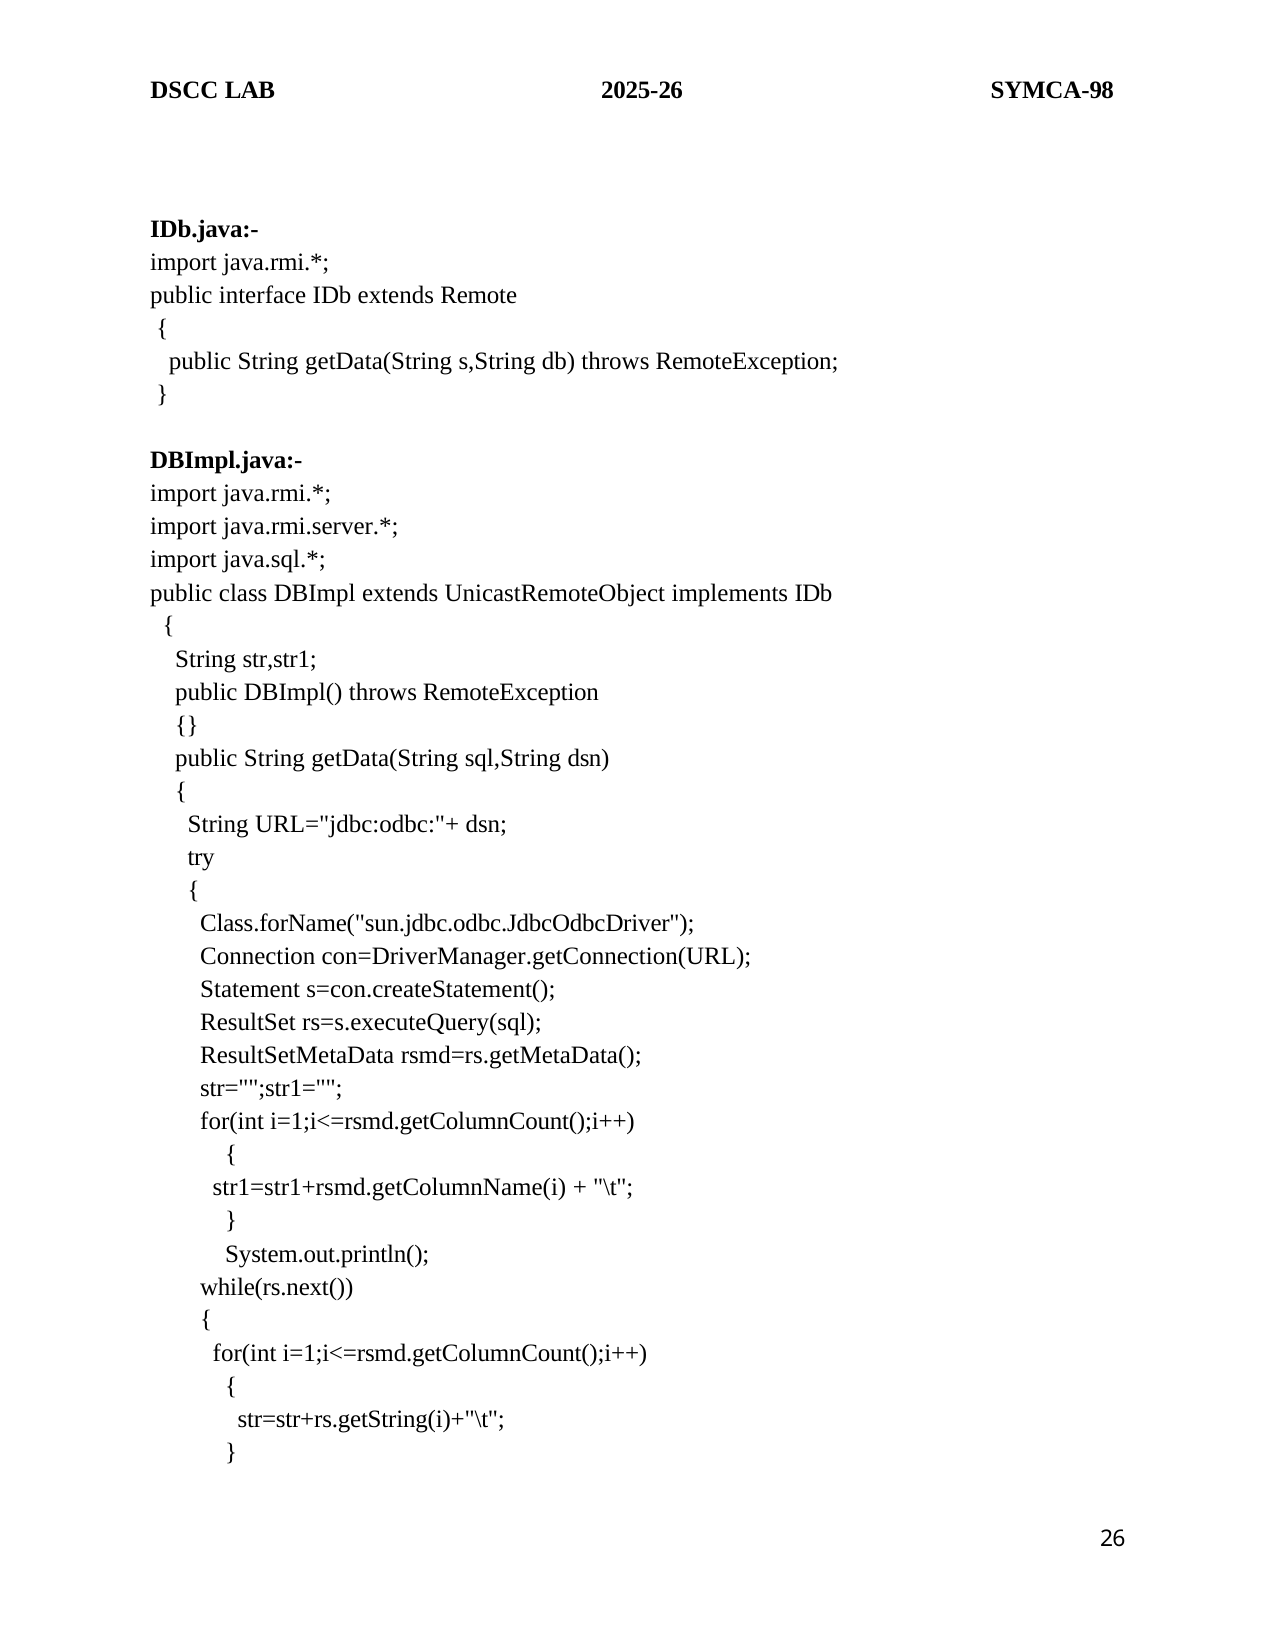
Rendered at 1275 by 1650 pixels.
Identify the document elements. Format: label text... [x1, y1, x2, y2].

subtitle DBImpl.java:- [150, 445, 1098, 474]
text str=str+rs.getString(i)+"\t"; [237, 1404, 1098, 1433]
text { [156, 313, 1098, 342]
text public String getData(String sql,String dsn) [175, 743, 1098, 772]
text { [225, 1371, 1098, 1399]
text { [187, 875, 1098, 904]
text } [156, 379, 1098, 408]
text { [162, 611, 1098, 639]
text public DBImpl() throws RemoteException [175, 677, 1098, 706]
text { [225, 1139, 1098, 1168]
text } [225, 1206, 1098, 1234]
text import java.rmi.*; [150, 247, 1098, 276]
text str1=str1+rsmd.getColumnName(i) + "\t"; [212, 1172, 1098, 1201]
text { [175, 776, 1098, 805]
text public String getData(String s,String db) throws RemoteException; [169, 346, 1098, 375]
text ResultSet rs=s.executeQuery(sql); ResultSetMetaData rsmd=rs.getMetaData(); str="";str1=""; [200, 1007, 642, 1102]
text String str,str1; [175, 644, 1098, 673]
text { [200, 1305, 1098, 1333]
text String URL="jdbc:odbc:"+ dsn; try [187, 809, 512, 871]
text import java.rmi.*; import java.rmi.server.*; import java.sql.*; [150, 478, 398, 573]
text } [225, 1437, 1098, 1466]
text public interface IDb extends Remote [150, 280, 1098, 309]
subtitle IDb.java:- [150, 214, 1098, 243]
text for(int i=1;i<=rsmd.getColumnCount();i++) [212, 1338, 1098, 1367]
text for(int i=1;i<=rsmd.getColumnCount();i++) [200, 1106, 1098, 1135]
text System.out.println(); while(rs.next()) [200, 1239, 512, 1300]
text Class.forName("sun.jdbc.odbc.JdbcOdbcDriver"); Connection con=DriverManager.getConnection(URL); Statement s=con.createStatement(); [200, 908, 752, 1003]
text {} [175, 710, 1098, 739]
text public class DBImpl extends UnicastRemoteObject implements IDb [150, 578, 1098, 606]
